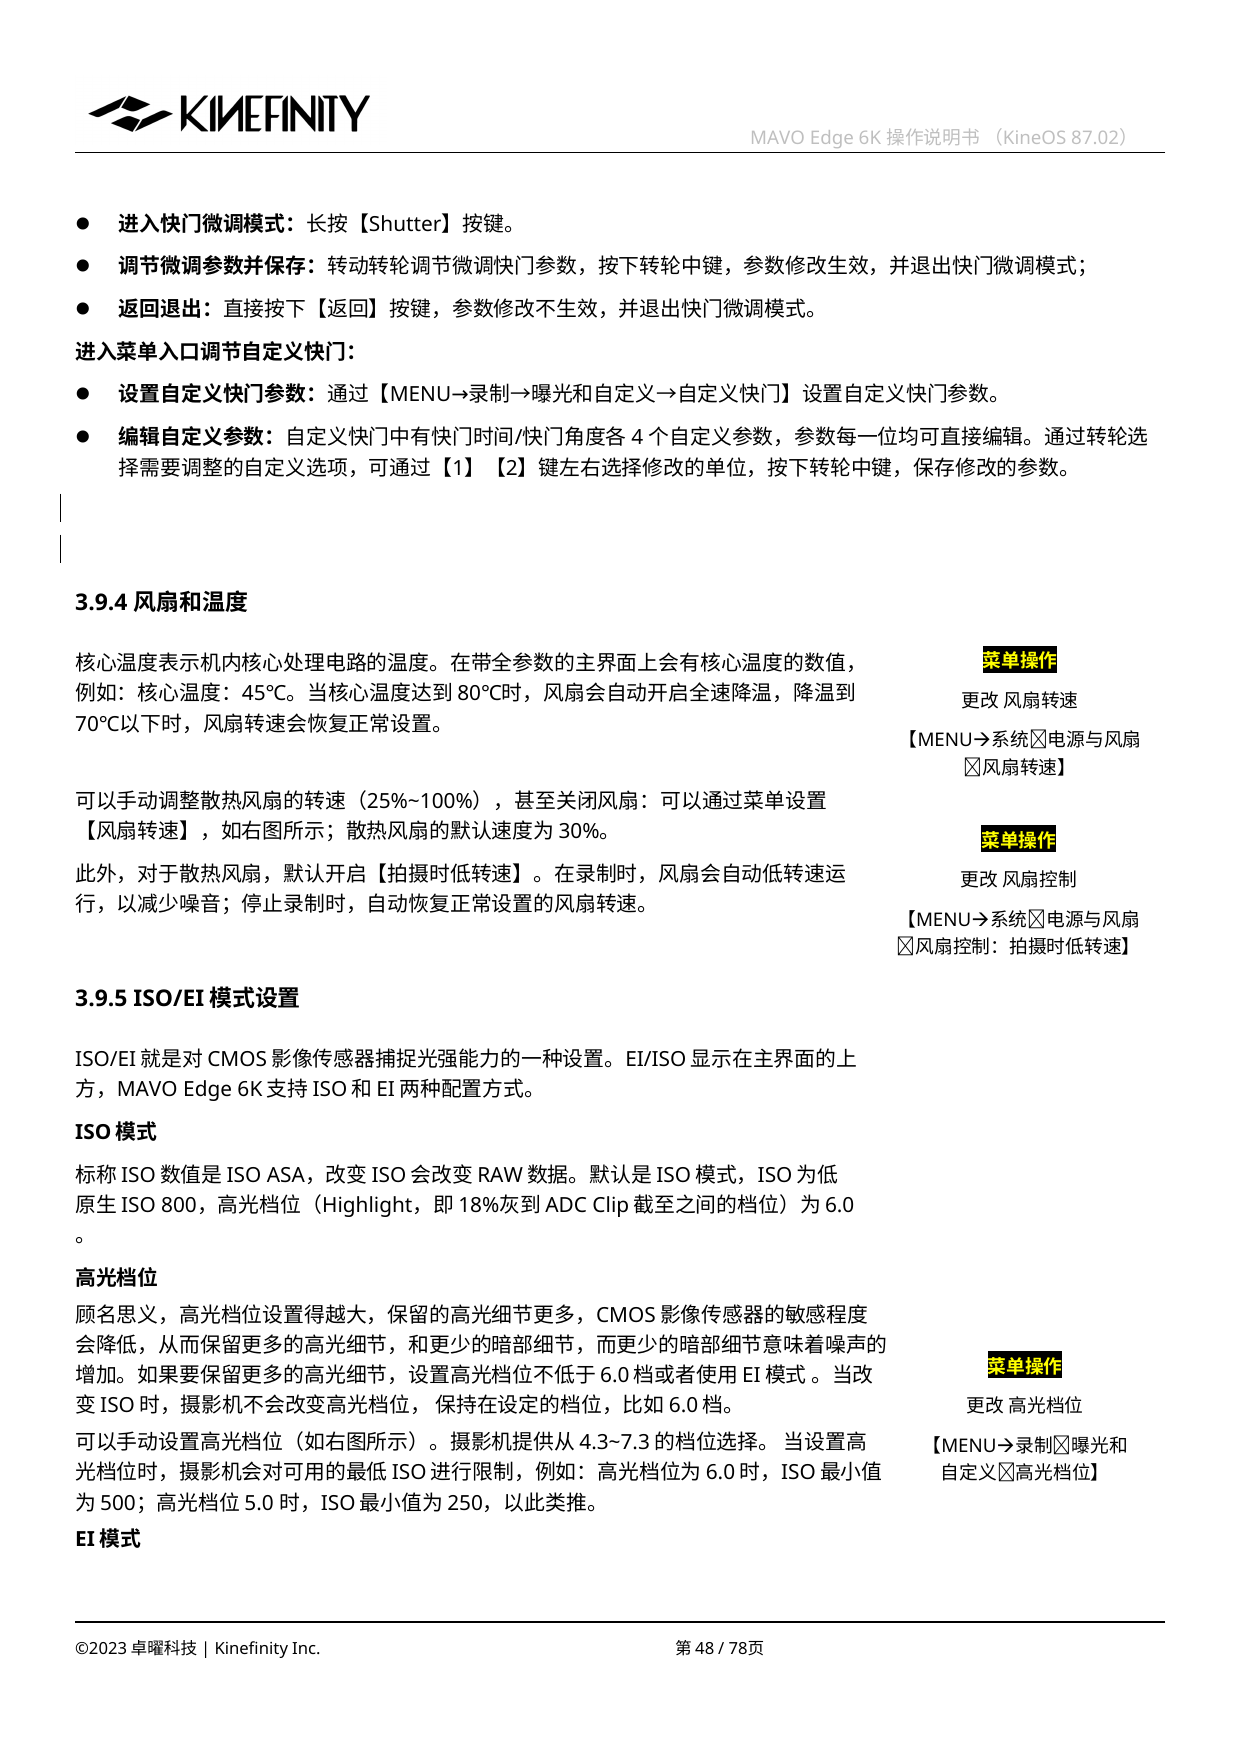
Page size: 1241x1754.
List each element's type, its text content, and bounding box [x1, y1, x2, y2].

text EI模式 [75, 1522, 1165, 1553]
list 编辑自定义参数：自定义快门中有快门时间/快门角度各 4 个自定义参数，参数每一位均可直接编辑。通过转轮选择需要调整的自定义选项，可通过【1】【2】键左右选择修改的单位，按下转轮中键，保存修改的参数。 [75, 421, 1165, 481]
text 此外，对于散热风扇，默认开启【拍摄时低转速】。在录制时，风扇会自动低转速运行，以减少噪音；停止录制时，自动恢复正常设置的风扇转速。 [75, 857, 1165, 918]
list 设置自定义快门参数：通过【MENU→录制→曝光和自定义→自定义快门】设置自定义快门参数。 [75, 378, 1165, 408]
list 调节微调参数并保存：转动转轮调节微调快门参数，按下转轮中键，参数修改生效，并退出快门微调模式； [75, 249, 1165, 280]
text 高光档位 [75, 1261, 1165, 1292]
text 标称ISO数值是ISO ASA，改变ISO会改变RAW数据。默认是ISO模式，ISO为低原生ISO 800，高光档位（Highlight，即18%灰到ADC Clip截至之间的档位）为6.0 。 [75, 1158, 1165, 1249]
subtitle 3.9.4 风扇和温度 [75, 584, 1165, 617]
text 可以手动调整散热风扇的转速（25%~100%），甚至关闭风扇：可以通过菜单设置【风扇转速】，如右图所示；散热风扇的默认速度为30%。 [75, 784, 1165, 845]
text 可以手动设置高光档位（如右图所示）。摄影机提供从4.3~7.3的档位选择。 当设置高光档位时，摄影机会对可用的最低ISO进行限制，例如：高光档位为6.0时，ISO最小值为500；高光档位5.0 时，ISO最小值为250，以此类推。 [75, 1425, 1165, 1516]
text ISO/EI就是对CMOS影像传感器捕捉光强能力的一种设置。EI/ISO显示在主界面的上方，MAVO Edge 6K支持ISO和EI两种配置方式。 [75, 1042, 1165, 1103]
list 返回退出：直接按下【返回】按键，参数修改不生效，并退出快门微调模式。 [75, 292, 1165, 322]
text 核心温度表示机内核心处理电路的温度。在带全参数的主界面上会有核心温度的数值，例如：核心温度：45℃。当核心温度达到80℃时，风扇会自动开启全速降温，降温到70℃以下时，风扇转速会恢复正常设置。 [75, 646, 1165, 737]
picture [75, 75, 388, 145]
text 顾名思义，高光档位设置得越大，保留的高光细节更多，CMOS影像传感器的敏感程度会降低，从而保留更多的高光细节，和更少的暗部细节，而更少的暗部细节意味着噪声的增加。如果要保留更多的高光细节，设置高光档位不低于6.0档或者使用EI模式 。当改变ISO时，摄影机不会改变高光档位， 保持在设定的档位，比如6.0档。 [75, 1298, 1165, 1419]
text ISO模式 [75, 1115, 1165, 1146]
list 进入快门微调模式：长按【Shutter】按键。 [75, 207, 1165, 237]
subtitle 3.9.5 ISO/EI模式设置 [75, 980, 1165, 1013]
text 进入菜单入口调节自定义快门： [75, 335, 1165, 365]
